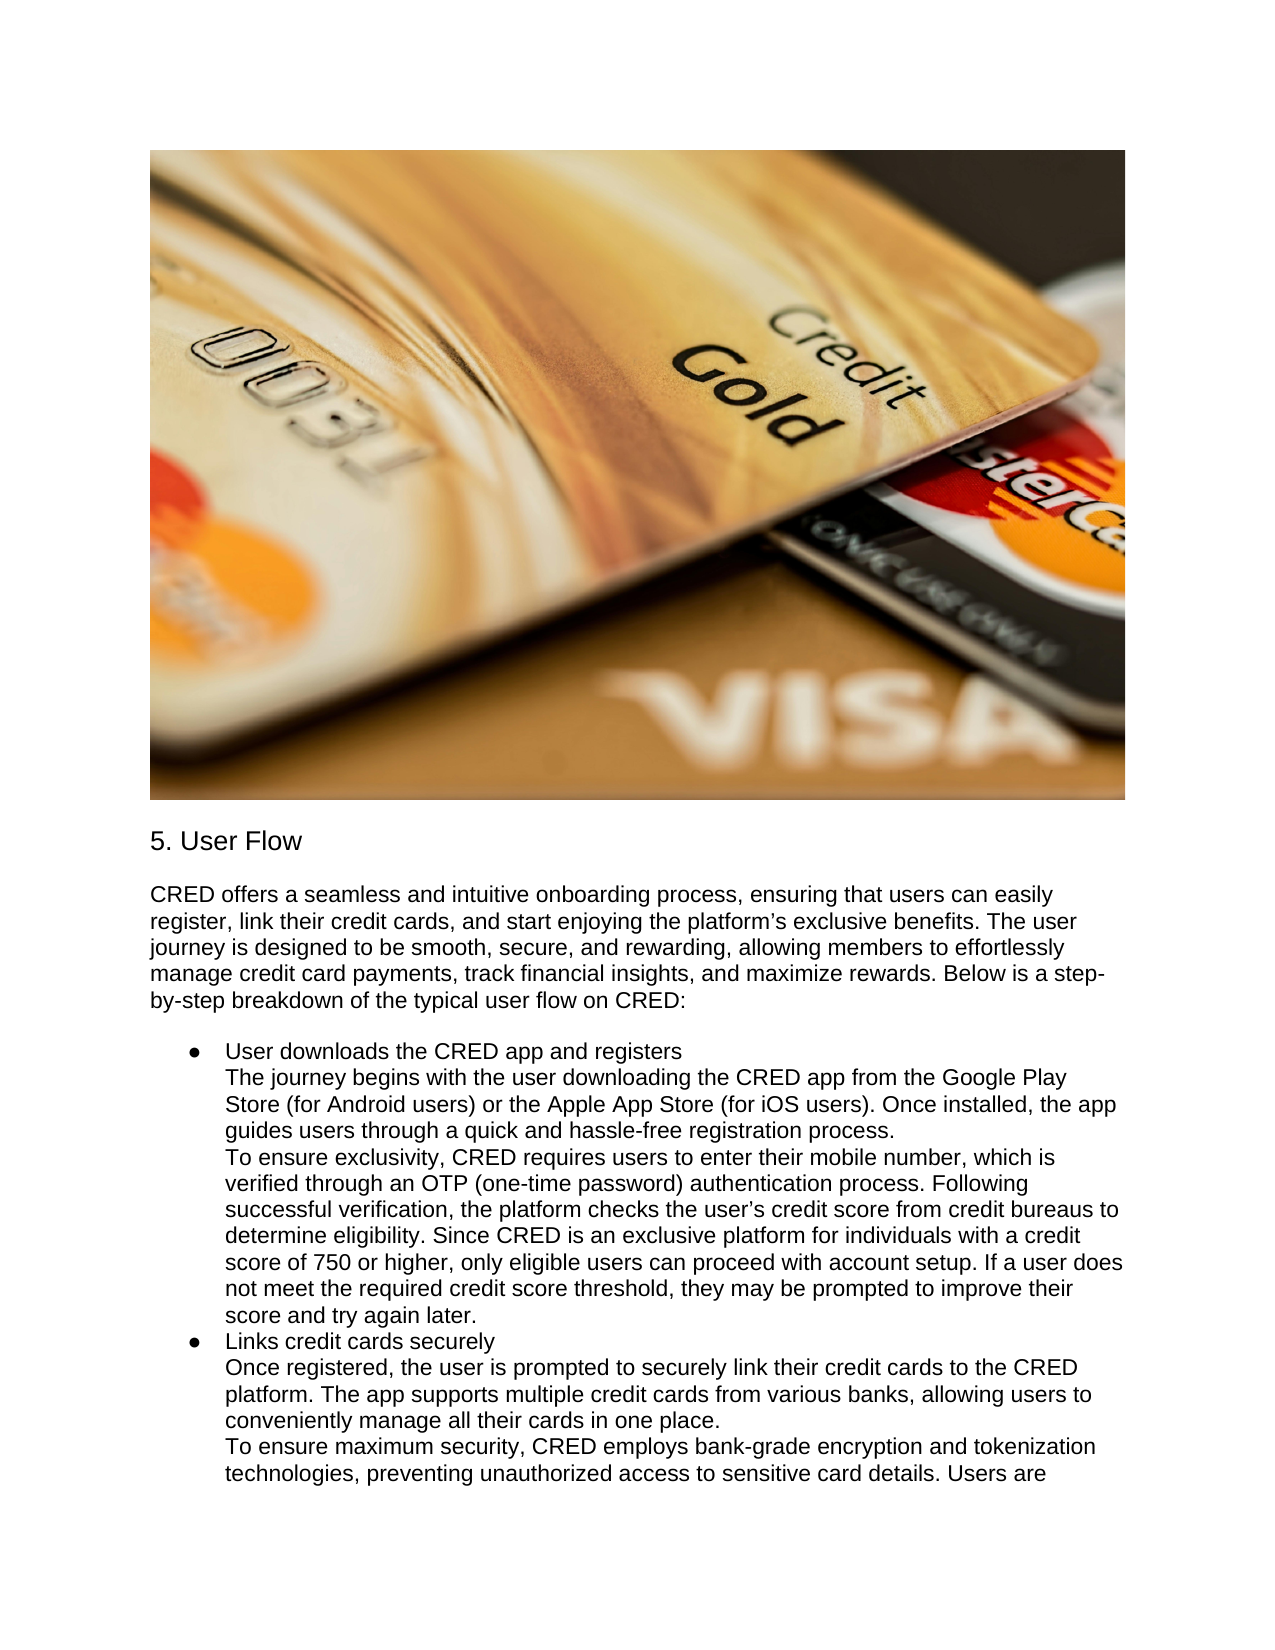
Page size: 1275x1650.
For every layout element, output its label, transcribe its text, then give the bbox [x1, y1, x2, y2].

text CRED offers a seamless and intuitive onboarding process, ensuring that users can easily register, link their credit cards, and start enjoying the platform’s exclusive benefits. The user journey is designed to be smooth, secure, and rewarding, allowing members to effortlessly manage credit card payments, track financial insights, and maximize rewards. Below is a step-by-step breakdown of the typical user flow on CRED: [150, 881, 1125, 1013]
picture [150, 150, 1125, 800]
list User downloads the CRED app and registers The journey begins with the user downloading the CRED app from the Google Play Store (for Android users) or the Apple App Store (for iOS users). Once installed, the app guides users through a quick and hassle-free registration process. To ensure exclusivity, CRED requires users to enter their mobile number, which is verified through an OTP (one-time password) authentication process. Following successful verification, the platform checks the user’s credit score from credit bureaus to determine eligibility. Since CRED is an exclusive platform for individuals with a credit score of 750 or higher, only eligible users can proceed with account setup. If a user does not meet the required credit score threshold, they may be prompted to improve their score and try again later. [187, 1038, 1125, 1328]
text 5. User Flow [150, 825, 1125, 856]
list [187, 1328, 1125, 1486]
